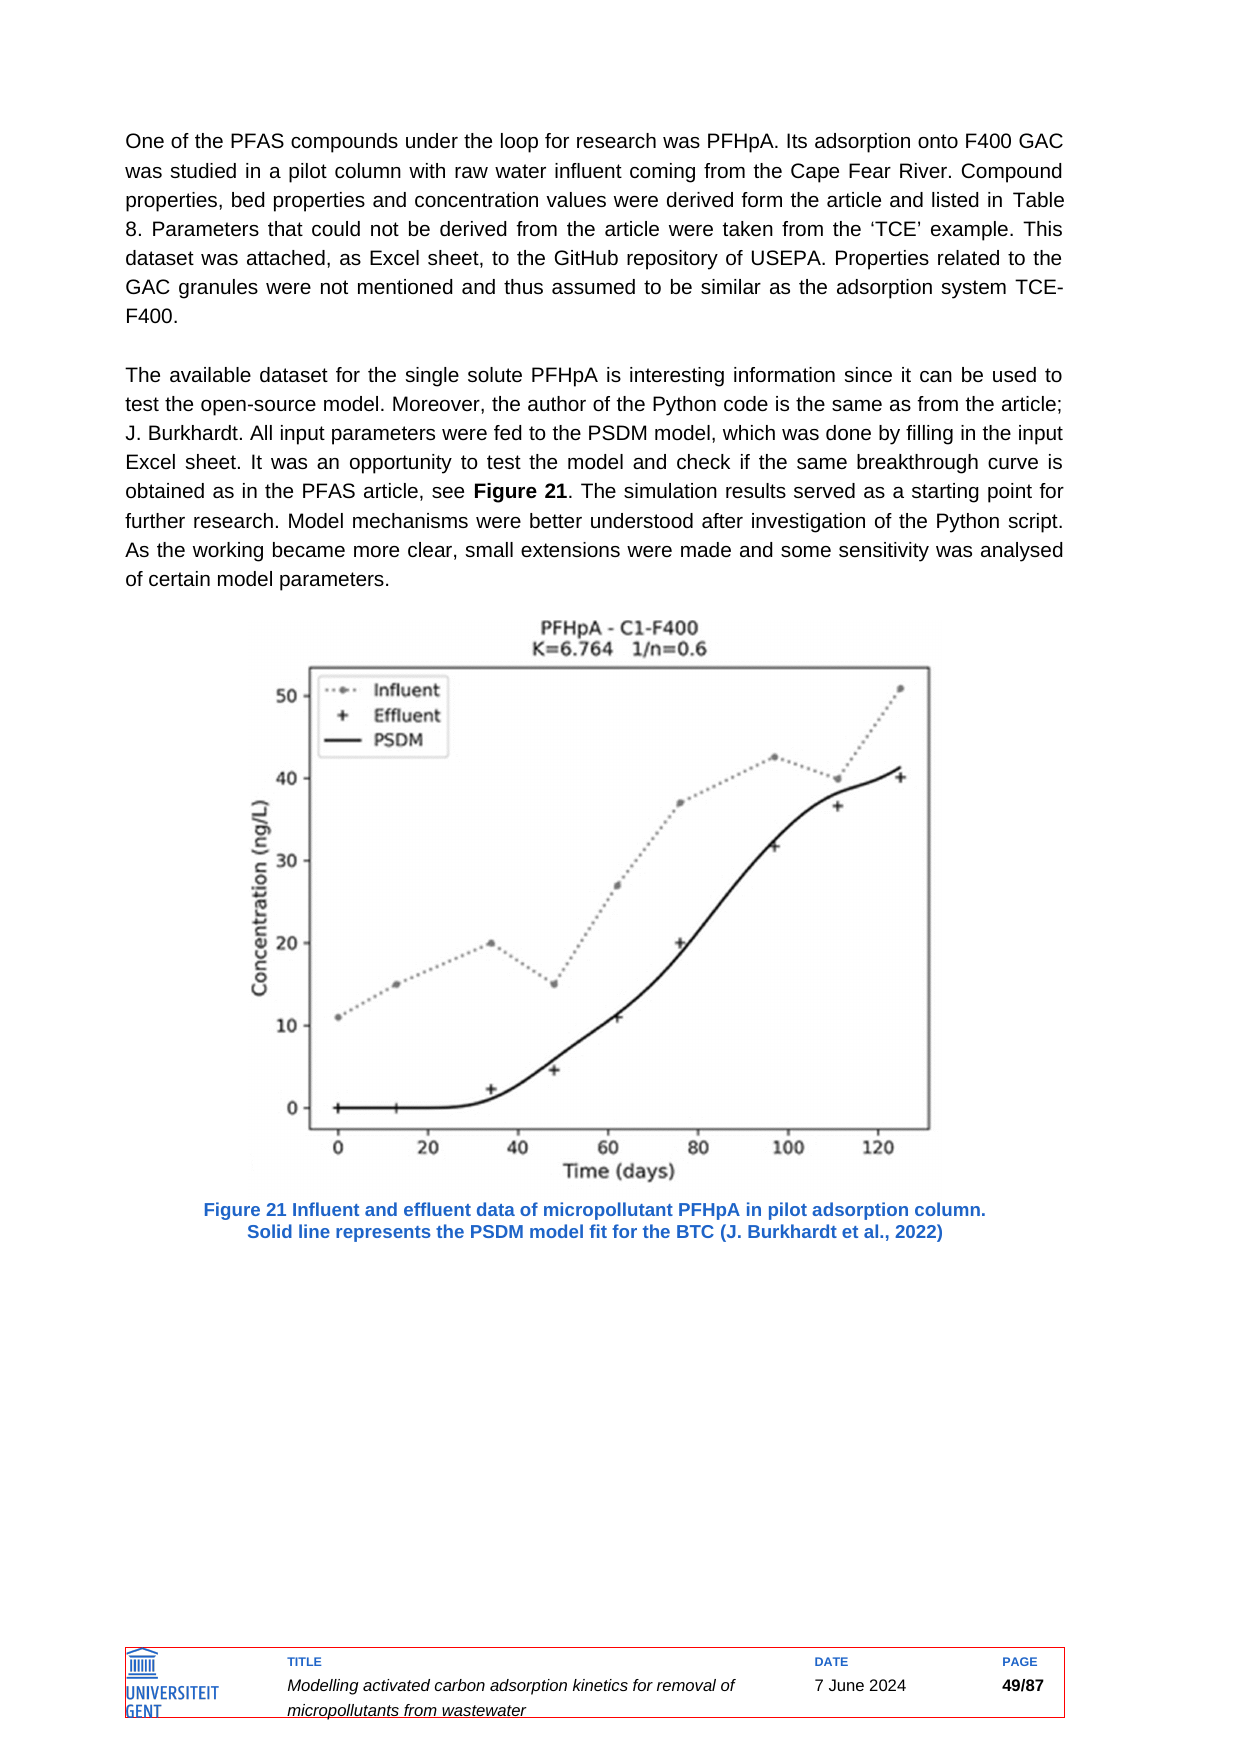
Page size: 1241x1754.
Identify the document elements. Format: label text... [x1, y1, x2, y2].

text The available dataset for the single solute PFHpA is interesting information since it can be used to test the open-source model. Moreover, the author of the Python code is the same as from the article; J. Burkhardt. All input parameters were fed to the PSDM model, which was done by filling in the input Excel sheet. It was an opportunity to test the model and check if the same breakthrough curve is obtained as in the PFAS article, see Figure 21. The simulation results served as a starting point for further research. Model mechanisms were better understood after investigation of the Python script. As the working became more clear, small extensions were made and some sensitivity was analysed of certain model parameters. [125, 357, 1065, 591]
text One of the PFAS compounds under the loop for research was PFHpA. Its adsorption onto F400 GAC was studied in a pilot column with raw water influent coming from the Cape Fear River. Compound properties, bed properties and concentration values were derived form the article and listed in Table 8. Parameters that could not be derived from the article were taken from the ‘TCE’ example. This dataset was attached, as Excel sheet, to the GitHub repository of USEPA. Properties related to the GAC granules were not mentioned and thus assumed to be similar as the adsorption system TCE-F400. [125, 124, 1065, 328]
picture [95, 1623, 252, 1749]
picture [248, 620, 942, 1200]
text Figure 21 Influent and effluent data of micropollutant PFHpA in pilot adsorption column. Solid line represents the PSDM model fit for the BTC (J. Burkhardt et al., 2022) [125, 1199, 1065, 1242]
